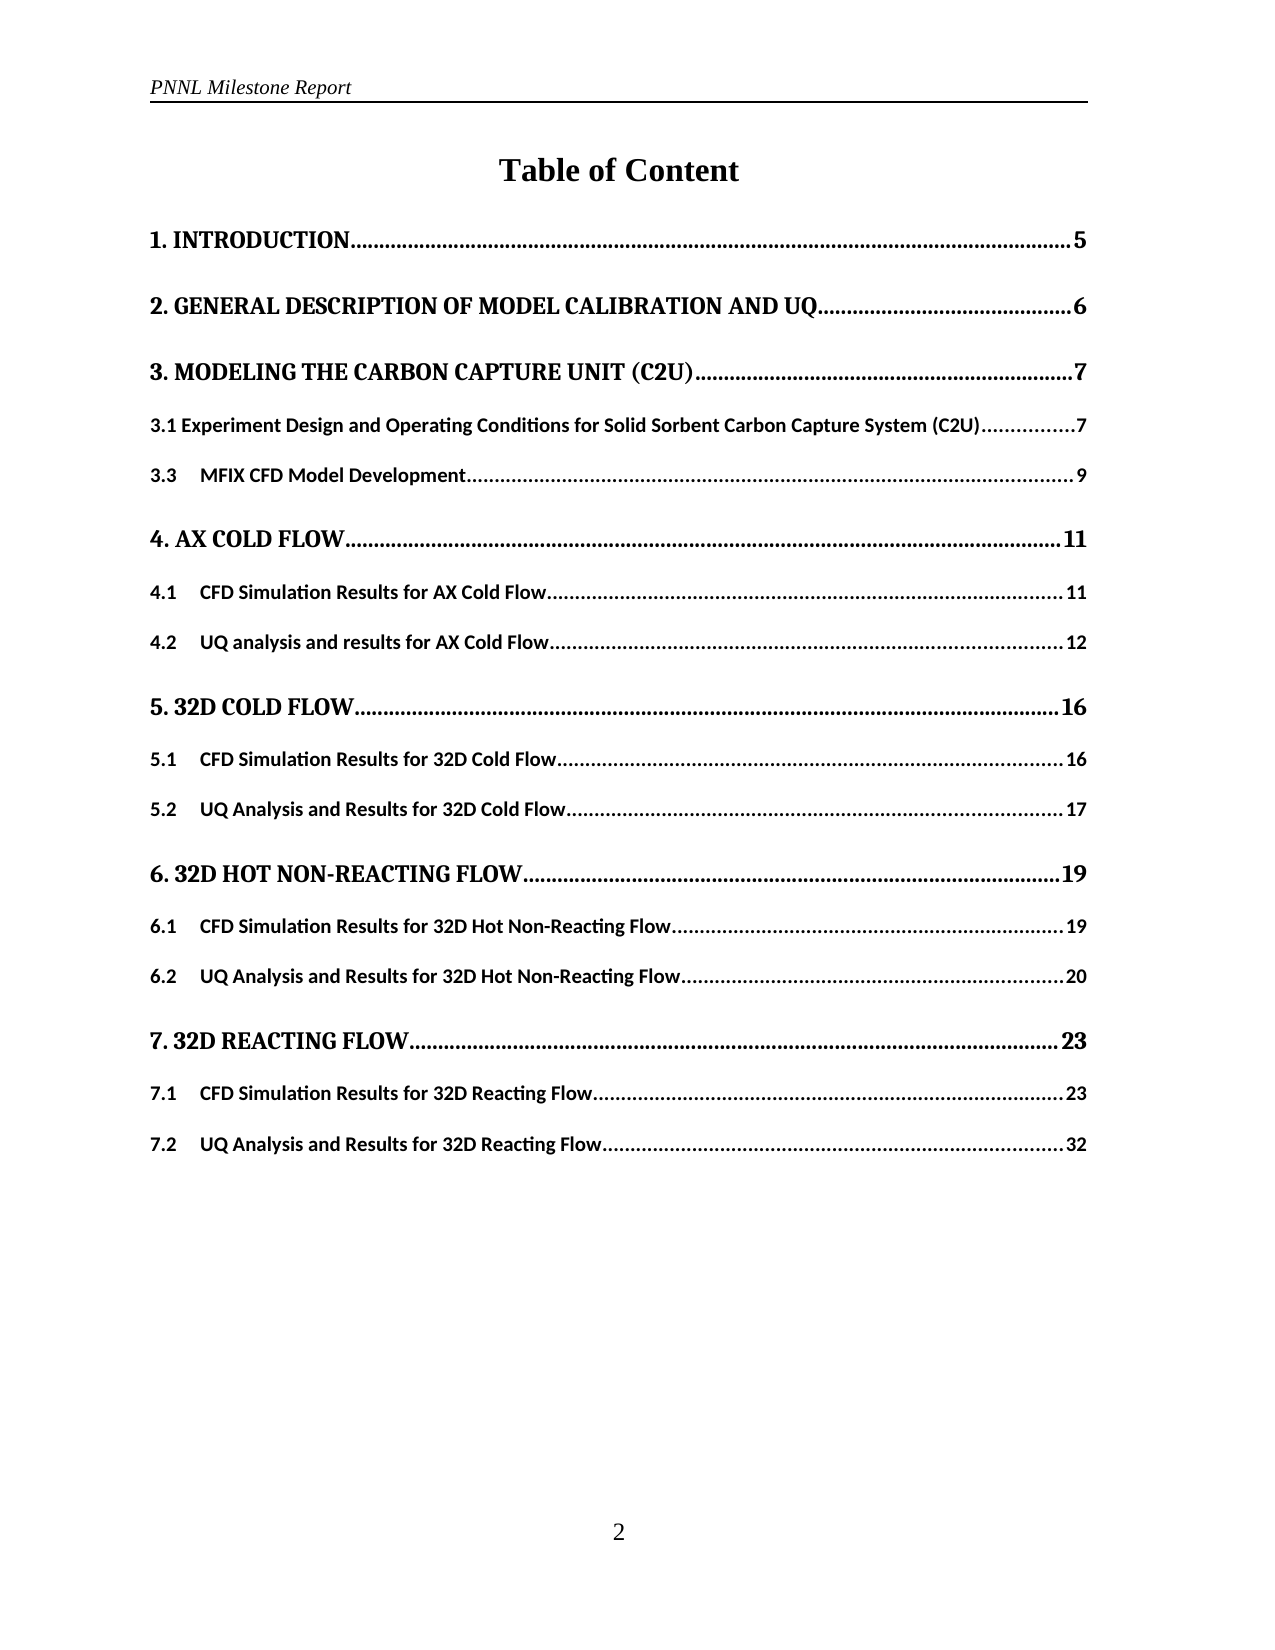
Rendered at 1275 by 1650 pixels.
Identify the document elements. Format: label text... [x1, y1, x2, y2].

text 5. 32D Cold Flow 16 [150, 692, 1088, 721]
text 3. Modeling the Carbon Capture Unit (C2U) 7 [150, 358, 1088, 387]
text Table of Content [150, 150, 1088, 188]
text 4.2 UQ analysis and results for AX Cold Flow 12 [150, 629, 1088, 655]
text 7. 32D Reacting Flow 23 [150, 1027, 1088, 1055]
text 3.3 MFIX CFD Model Development 9 [150, 462, 1088, 488]
text 4.1 CFD Simulation Results for AX Cold Flow 11 [150, 579, 1088, 604]
text 3.1 Experiment Design and Operating Conditions for Solid Sorbent Carbon Capture System (C2U) 7 [150, 412, 1088, 437]
text 6.1 CFD Simulation Results for 32D Hot Non-Reacting Flow 19 [150, 913, 1088, 939]
text 5.1 CFD Simulation Results for 32D Cold Flow 16 [150, 746, 1088, 772]
text 2. General Description of Model Calibration and UQ 6 [150, 292, 1088, 321]
text 4. AX Cold Flow 11 [150, 525, 1088, 554]
text 6. 32D Hot Non-Reacting Flow 19 [150, 859, 1088, 888]
text 1. Introduction 5 [150, 226, 1088, 254]
text 7.2 UQ Analysis and Results for 32D Reacting Flow 32 [150, 1131, 1088, 1156]
text 5.2 UQ Analysis and Results for 32D Cold Flow 17 [150, 797, 1088, 822]
text 6.2 UQ Analysis and Results for 32D Hot Non-Reacting Flow 20 [150, 964, 1088, 989]
text 7.1 CFD Simulation Results for 32D Reacting Flow 23 [150, 1080, 1088, 1106]
